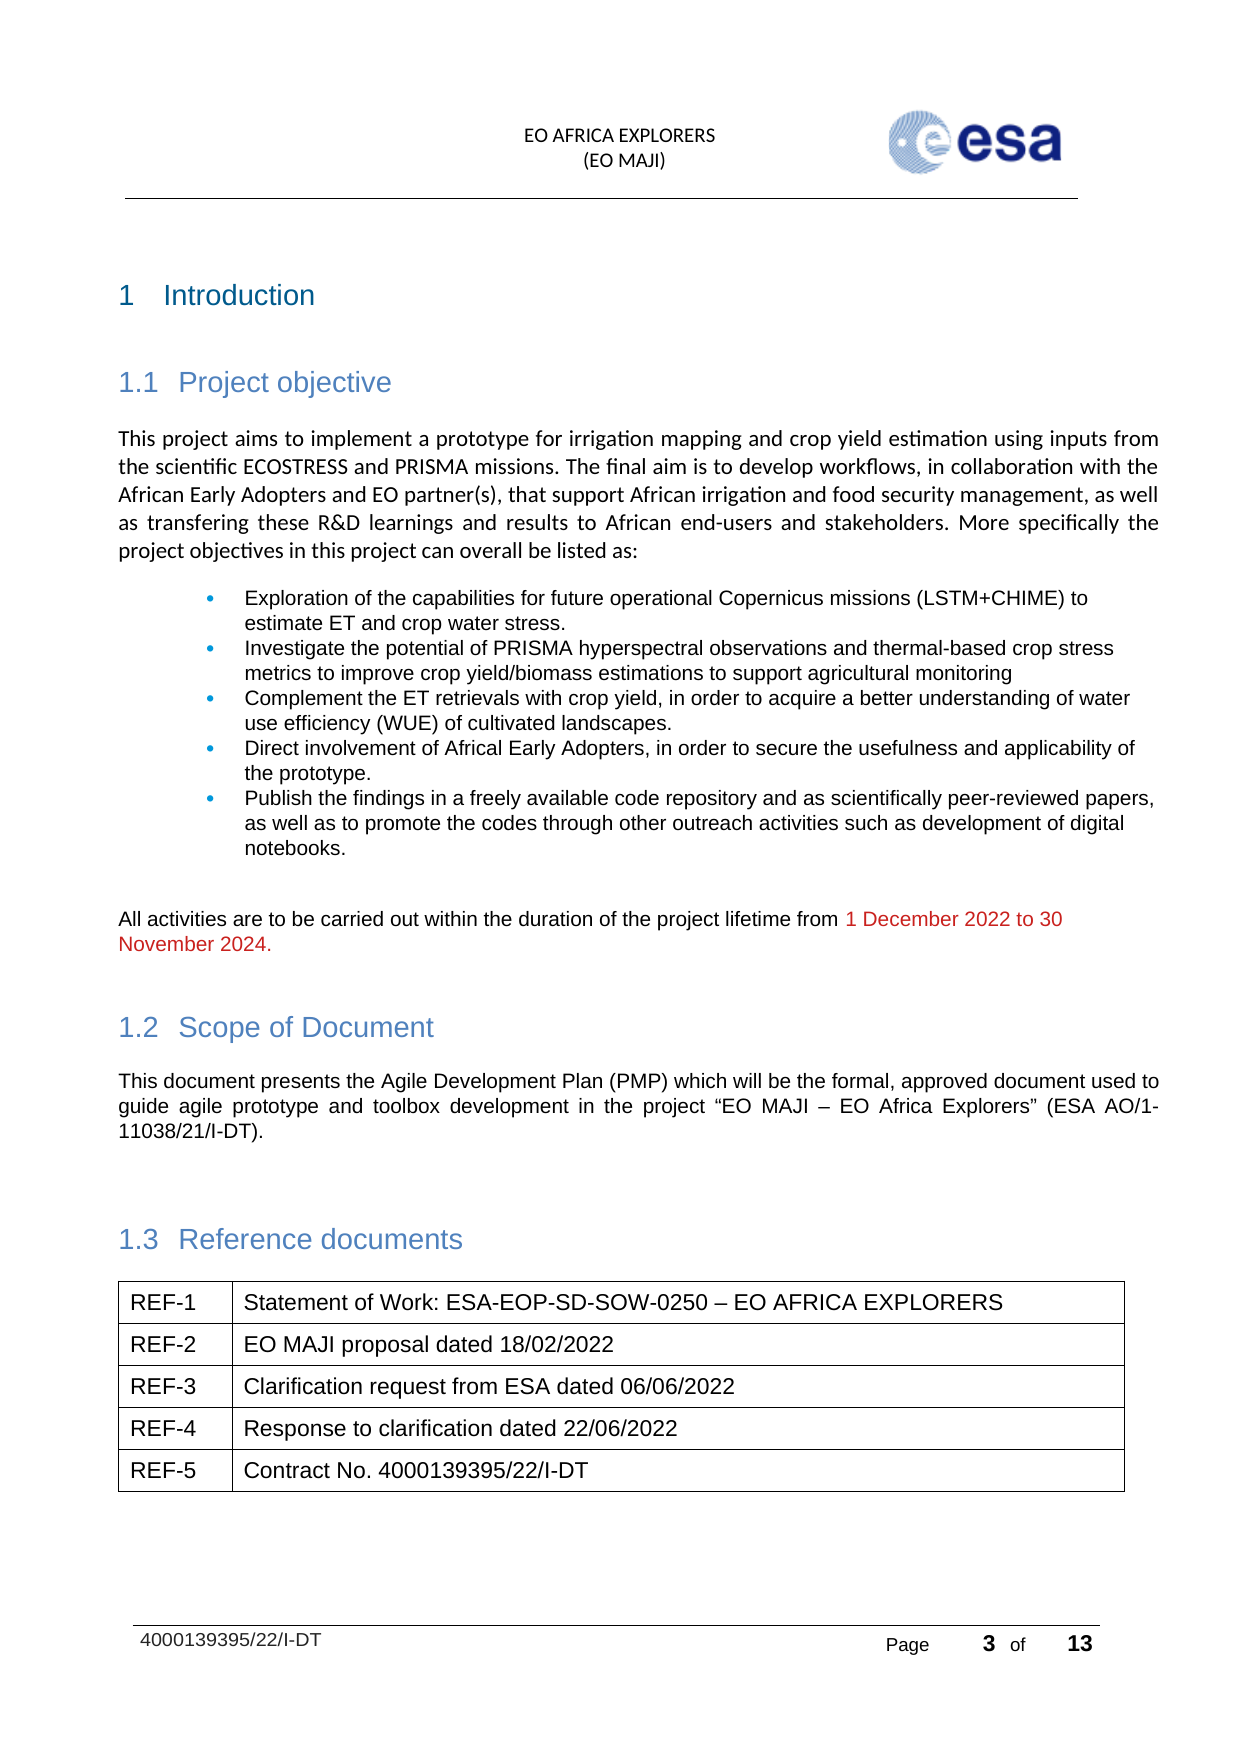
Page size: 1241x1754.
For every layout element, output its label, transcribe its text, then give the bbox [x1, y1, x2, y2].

text Publish the findings in a freely available code repository and as scientifically peer-reviewed papers, as well as to promote the codes through other outreach activities such as development of digital notebooks. [207, 785, 1161, 860]
list All activities are to be carried out within the duration of the project lifetime from 1 December 2022 to 30 November 2024. [118, 906, 1161, 956]
table_cell REF-4 [119, 1408, 232, 1449]
subtitle Introduction [118, 274, 1161, 311]
table_cell REF-3 [119, 1366, 232, 1407]
table_cell Response to clarification dated 22/06/2022 [233, 1408, 1124, 1449]
text Complement the ET retrievals with crop yield, in order to acquire a better understanding of water use efficiency (WUE) of cultivated landscapes. [207, 685, 1161, 735]
text Investigate the potential of PRISMA hyperspectral observations and thermal-based crop stress metrics to improve crop yield/biomass estimations to support agricultural monitoring [207, 635, 1161, 685]
table_cell Clarification request from ESA dated 06/06/2022 [233, 1366, 1124, 1407]
table_header Statement of Work: ESA-EOP-SD-SOW-0250 – EO AFRICA EXPLORERS [233, 1282, 1124, 1323]
text This document presents the Agile Development Plan (PMP) which will be the formal, approved document used to guide agile prototype and toolbox development in the project “EO MAJI – EO Africa Explorers” (ESA AO/1-11038/21/I-DT). [118, 1068, 1161, 1143]
table_cell Contract No. 4000139395/22/I-DT [233, 1450, 1124, 1491]
subtitle Project objective [118, 361, 1161, 399]
picture [888, 106, 1062, 180]
table_cell REF-2 [119, 1324, 232, 1365]
text Exploration of the capabilities for future operational Copernicus missions (LSTM+CHIME) to estimate ET and crop water stress. [207, 585, 1161, 635]
subtitle Scope of Document [118, 1006, 1161, 1043]
text Direct involvement of Africal Early Adopters, in order to secure the usefulness and applicability of the prototype. [207, 735, 1161, 785]
table_cell REF-5 [119, 1450, 232, 1491]
text This project aims to implement a prototype for irrigation mapping and crop yield estimation using inputs from the scientific ECOSTRESS and PRISMA missions. The final aim is to develop workflows, in collaboration with the African Early Adopters and EO partner(s), that support African irrigation and food security management, as well as transfering these R&D learnings and results to African end-users and stakeholders. More specifically the project objectives in this project can overall be listed as: [118, 424, 1161, 564]
table_header REF-1 [119, 1282, 232, 1323]
subtitle Reference documents [118, 1218, 1161, 1256]
table_cell EO MAJI proposal dated 18/02/2022 [233, 1324, 1124, 1365]
